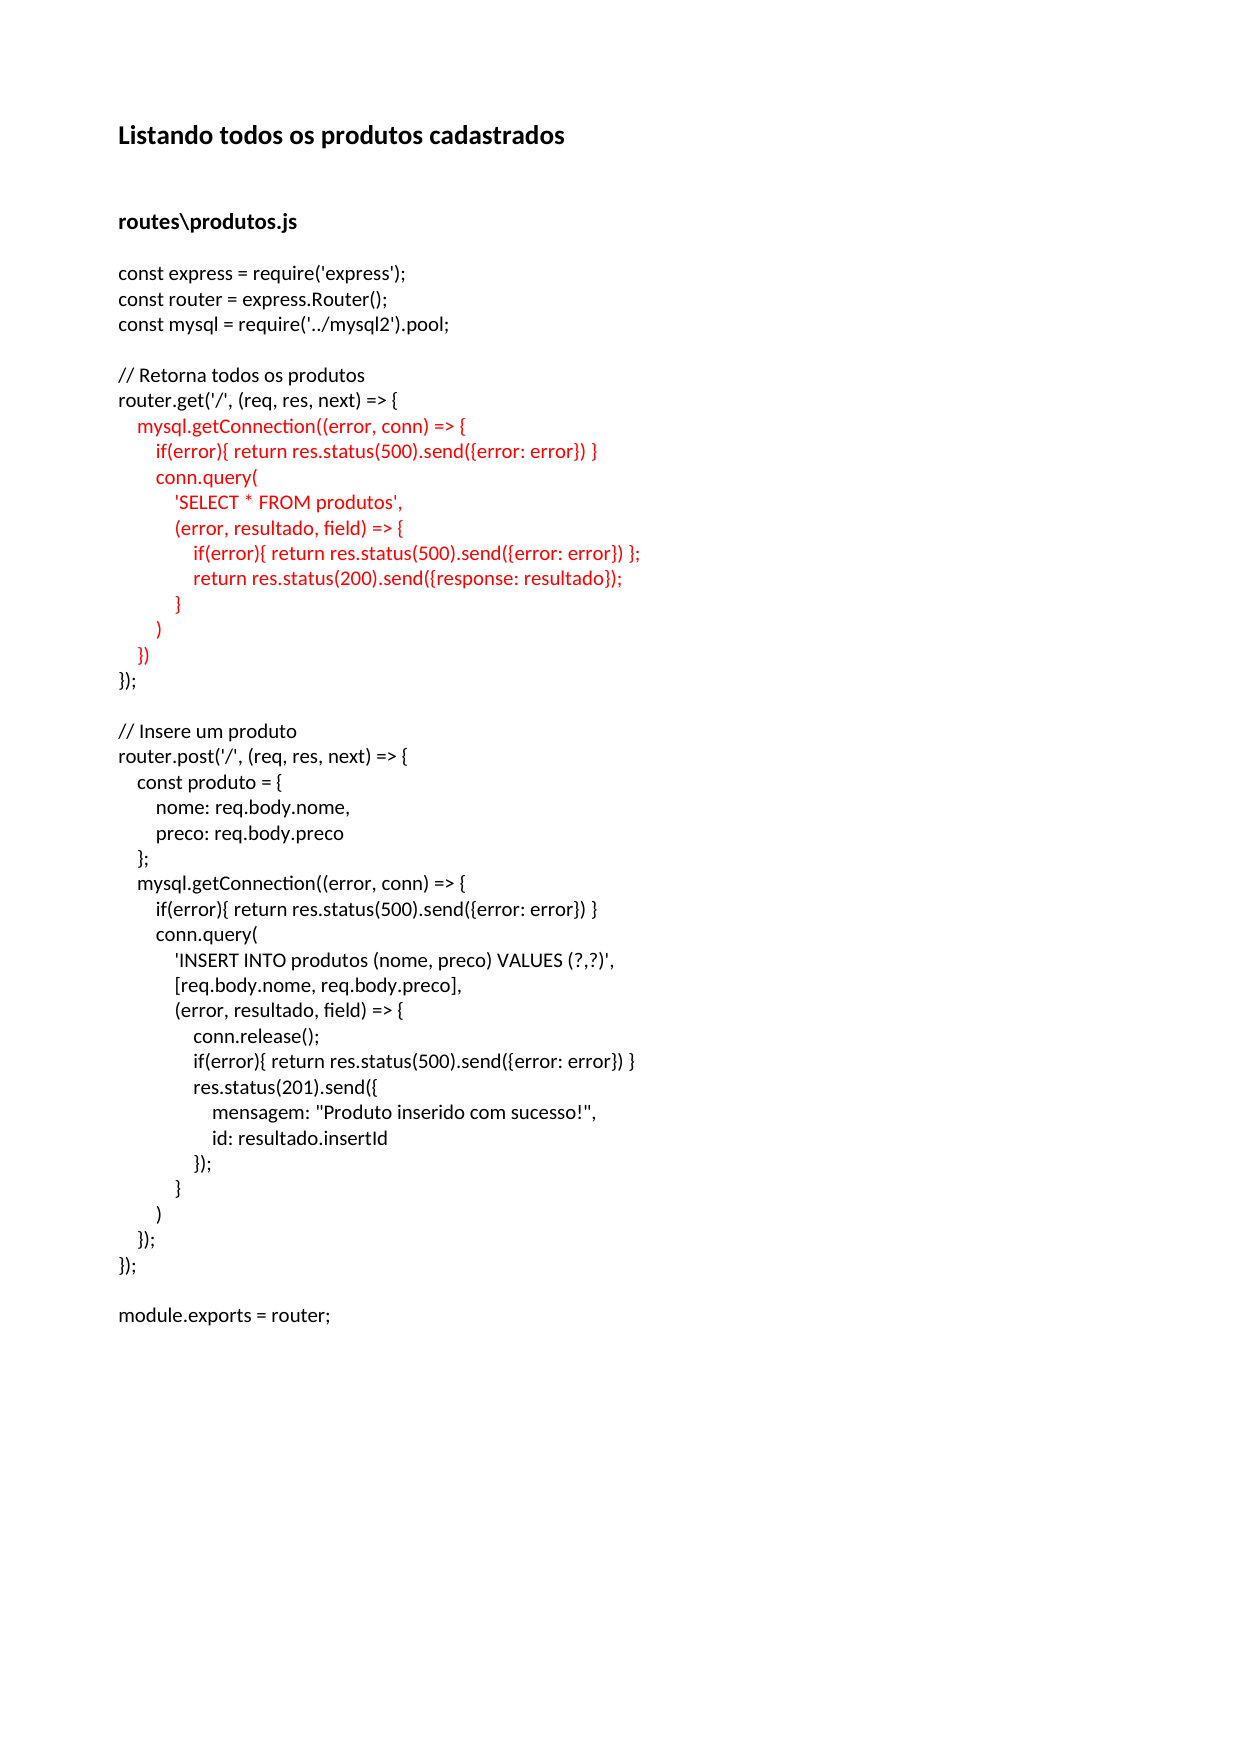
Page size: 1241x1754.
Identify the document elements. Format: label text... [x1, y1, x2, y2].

text mysql.getConnection((error, conn) => { [118, 871, 1122, 896]
text if(error){ return res.status(500).send({error: error}) }; [118, 540, 1122, 566]
text }); [118, 1226, 1122, 1252]
text }); [118, 1252, 1122, 1277]
text ) [118, 1201, 1122, 1226]
text return res.status(200).send({response: resultado}); [118, 566, 1122, 591]
text (error, resultado, field) => { [118, 998, 1122, 1023]
text const produto = { [118, 769, 1122, 794]
text router.post('/', (req, res, next) => { [118, 743, 1122, 769]
text }; [118, 845, 1122, 871]
text }); [118, 1150, 1122, 1176]
text const router = express.Router(); [118, 286, 1122, 311]
text conn.query( [118, 921, 1122, 947]
text module.exports = router; [118, 1303, 1122, 1328]
text } [118, 591, 1122, 616]
text ) [118, 616, 1122, 642]
text mysql.getConnection((error, conn) => { [118, 413, 1122, 438]
text 'INSERT INTO produtos (nome, preco) VALUES (?,?)', [118, 947, 1122, 972]
text }); [118, 667, 1122, 693]
text router.get('/', (req, res, next) => { [118, 388, 1122, 413]
text } [118, 1176, 1122, 1201]
text (error, resultado, field) => { [118, 515, 1122, 540]
text conn.query( [118, 464, 1122, 489]
text // Insere um produto [118, 718, 1122, 743]
subtitle Listando todos os produtos cadastrados [118, 118, 1122, 151]
text if(error){ return res.status(500).send({error: error}) } [118, 896, 1122, 921]
text [req.body.nome, req.body.preco], [118, 972, 1122, 998]
text if(error){ return res.status(500).send({error: error}) } [118, 438, 1122, 464]
text if(error){ return res.status(500).send({error: error}) } [118, 1048, 1122, 1074]
text nome: req.body.nome, [118, 794, 1122, 820]
text res.status(201).send({ [118, 1074, 1122, 1099]
text 'SELECT * FROM produtos', [118, 489, 1122, 515]
text routes\produtos.js [118, 207, 1122, 235]
text preco: req.body.preco [118, 820, 1122, 845]
text id: resultado.insertId [118, 1125, 1122, 1150]
text conn.release(); [118, 1023, 1122, 1048]
text // Retorna todos os produtos [118, 362, 1122, 388]
text const mysql = require('../mysql2').pool; [118, 311, 1122, 337]
text const express = require('express'); [118, 261, 1122, 286]
text mensagem: "Produto inserido com sucesso!", [118, 1099, 1122, 1125]
text }) [118, 642, 1122, 667]
